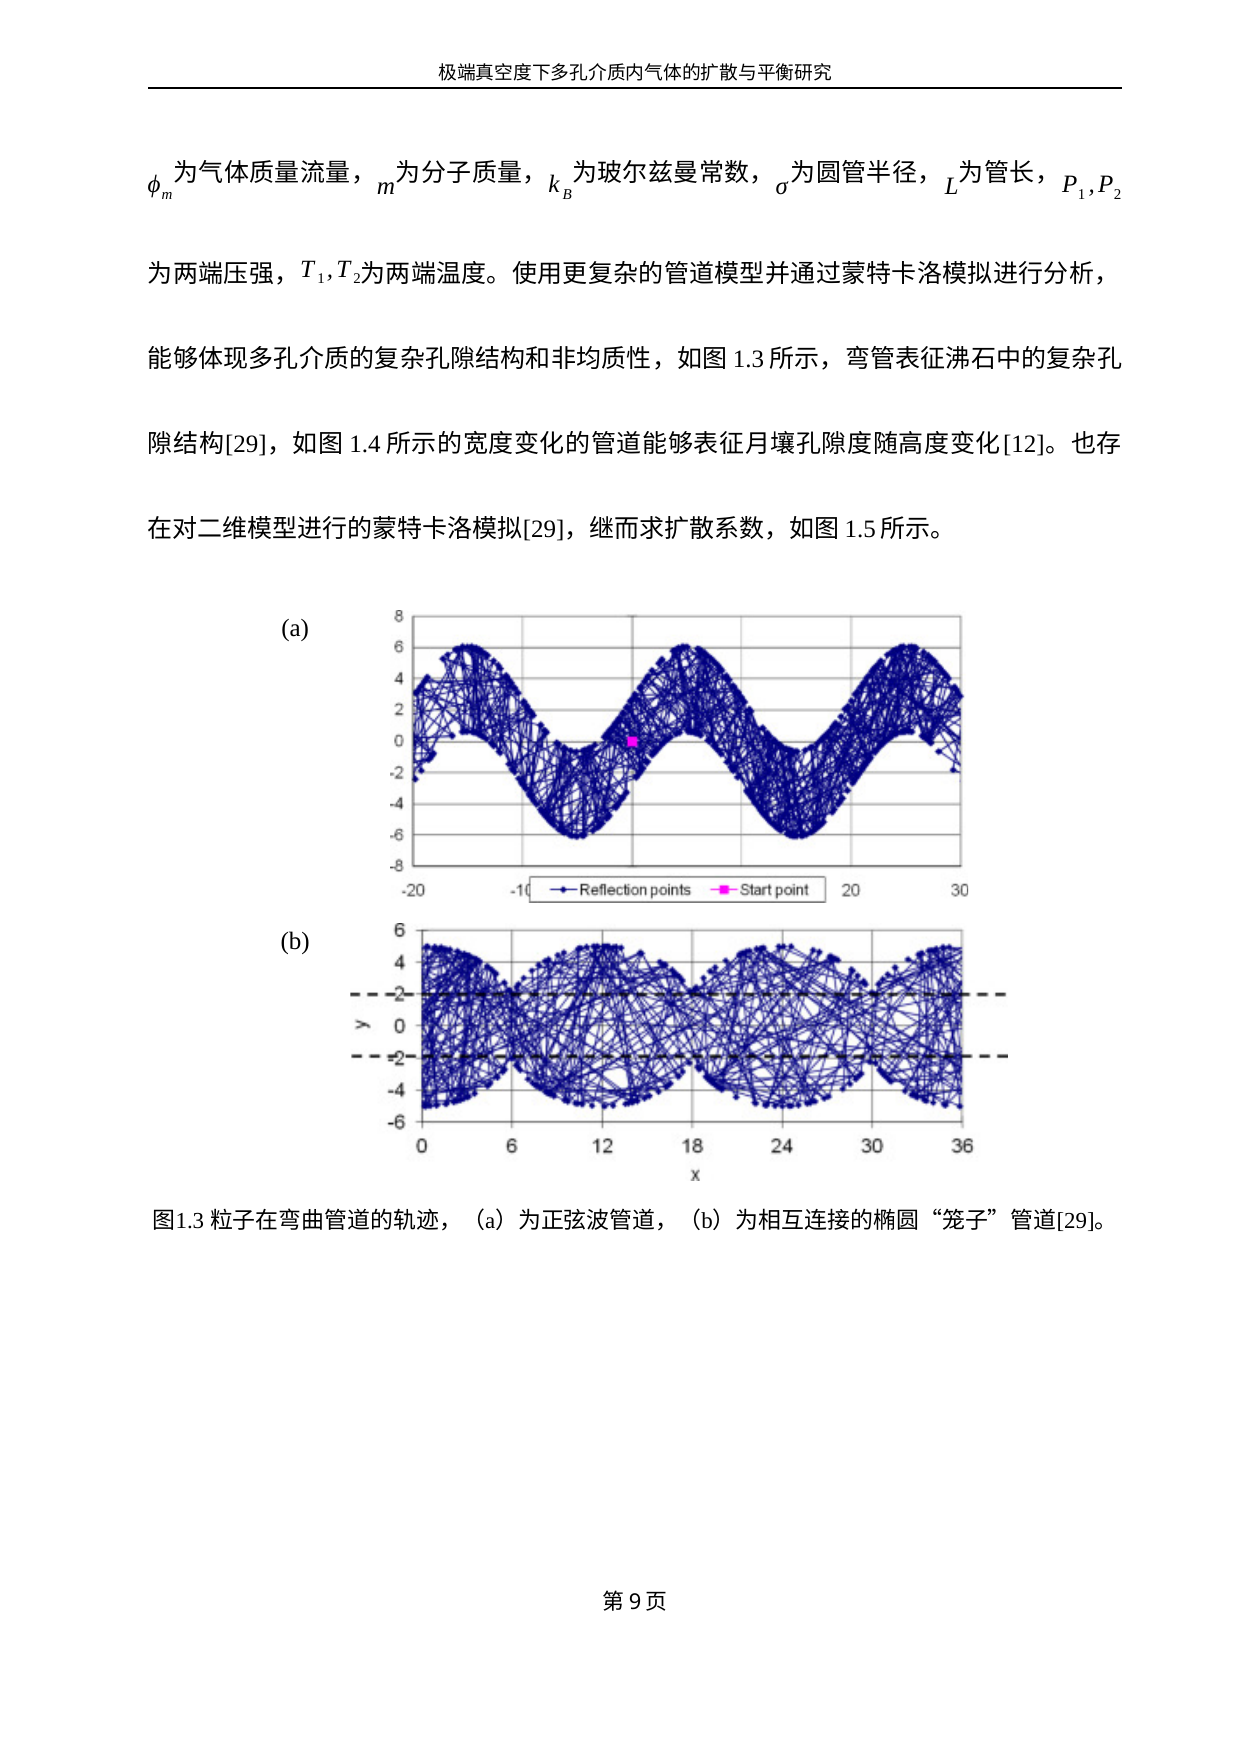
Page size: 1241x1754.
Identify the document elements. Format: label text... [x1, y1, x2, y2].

picture [350, 923, 1008, 1181]
table_cell (b) [251, 923, 339, 1202]
text 图1.3 粒子在弯曲管道的轨迹，（a）为正弦波管道，（b）为相互连接的椭圆“笼子”管道[29]。 [148, 1202, 1122, 1236]
table_header [339, 610, 1019, 923]
picture [390, 610, 969, 903]
table_header (a) [251, 610, 339, 923]
text 为气体质量流量，为分子质量，为玻尔兹曼常数，为圆管半径，为管长，为两端压强，为两端温度。使用更复杂的管道模型并通过蒙特卡洛模拟进行分析，能够体现多孔介质的复杂孔隙结构和非均质性，如图1.3所示，弯管表征沸石中的复杂孔隙结构[29]，如图1.4所示的宽度变化的管道能够表征月壤孔隙度随高度变化[12]。也存在对二维模型进行的蒙特卡洛模拟[29]，继而求扩散系数，如图1.5所示。 [148, 153, 1122, 560]
table_cell [339, 923, 1019, 1202]
